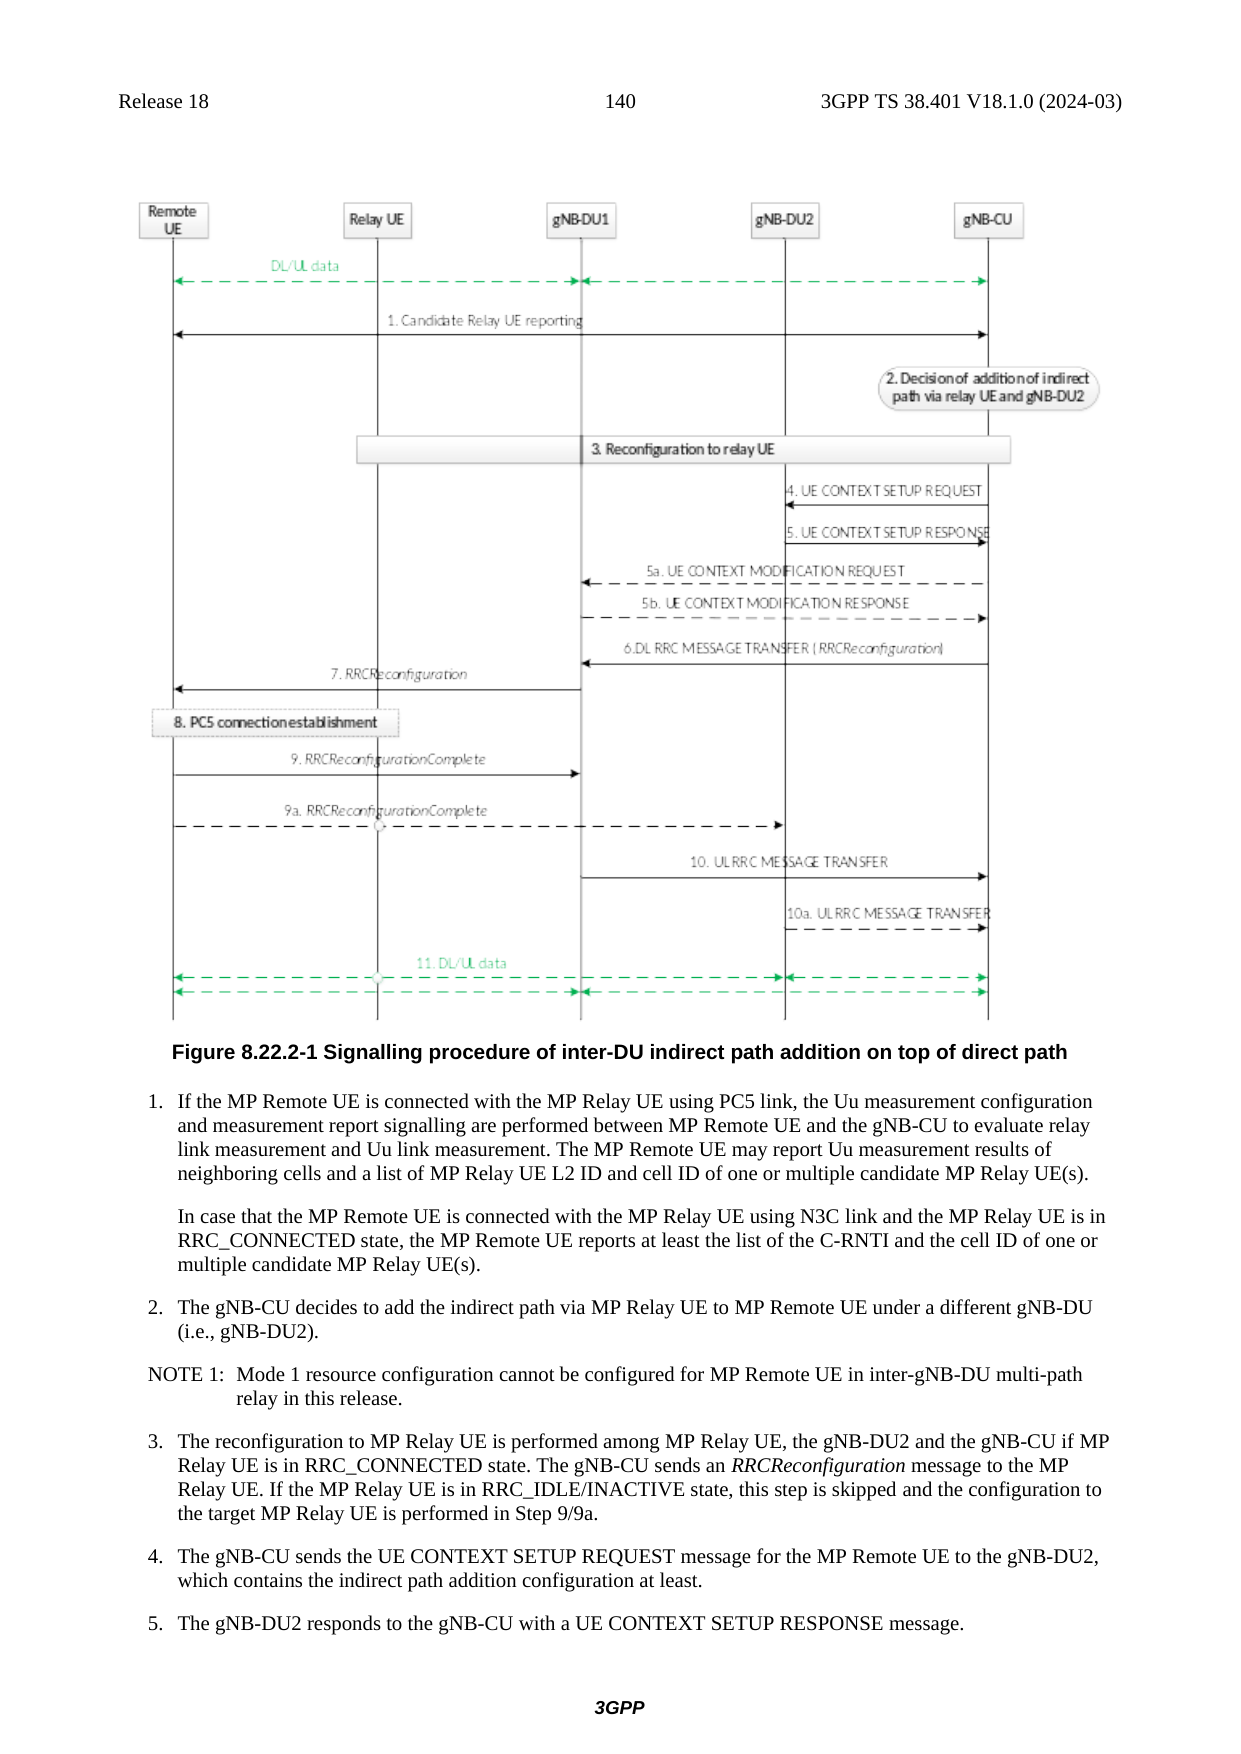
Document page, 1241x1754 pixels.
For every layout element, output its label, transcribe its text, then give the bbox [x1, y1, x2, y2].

text 1. If the MP Remote UE is connected with the MP Relay UE using PC5 link, the Uu measurement configuration and measurement report signalling are performed between MP Remote UE and the gNB-CU to evaluate relay link measurement and Uu link measurement. The MP Remote UE may report Uu measurement results of neighboring cells and a list of MP Relay UE L2 ID and cell ID of one or multiple candidate MP Relay UE(s). [148, 1089, 1122, 1185]
text 2. The gNB-CU decides to add the indirect path via MP Relay UE to MP Remote UE under a different gNB-DU (i.e., gNB-DU2). [148, 1295, 1122, 1343]
text 4. The gNB-CU sends the UE CONTEXT SETUP REQUEST message for the MP Remote UE to the gNB-DU2, which contains the indirect path addition configuration at least. [148, 1544, 1122, 1592]
text In case that the MP Remote UE is connected with the MP Relay UE using N3C link and the MP Relay UE is in RRC_CONNECTED state, the MP Remote UE reports at least the list of the C-RNTI and the cell ID of one or multiple candidate MP Relay UE(s). [148, 1204, 1122, 1276]
text Figure 8.22.2-1 Signalling procedure of inter-DU indirect path addition on top of direct path [118, 1040, 1122, 1064]
text 3. The reconfiguration to MP Relay UE is performed among MP Relay UE, the gNB-DU2 and the gNB-CU if MP Relay UE is in RRC_CONNECTED state. The gNB-CU sends an RRCReconfiguration message to the MP Relay UE. If the MP Relay UE is in RRC_IDLE/INACTIVE state, this step is skipped and the configuration to the target MP Relay UE is performed in Step 9/9a. [148, 1429, 1122, 1525]
text NOTE 1: Mode 1 resource configuration cannot be configured for MP Remote UE in inter-gNB-DU multi-path relay in this release. [148, 1362, 1122, 1410]
text 5. The gNB-DU2 responds to the gNB-CU with a UE CONTEXT SETUP RESPONSE message. [148, 1611, 1122, 1635]
